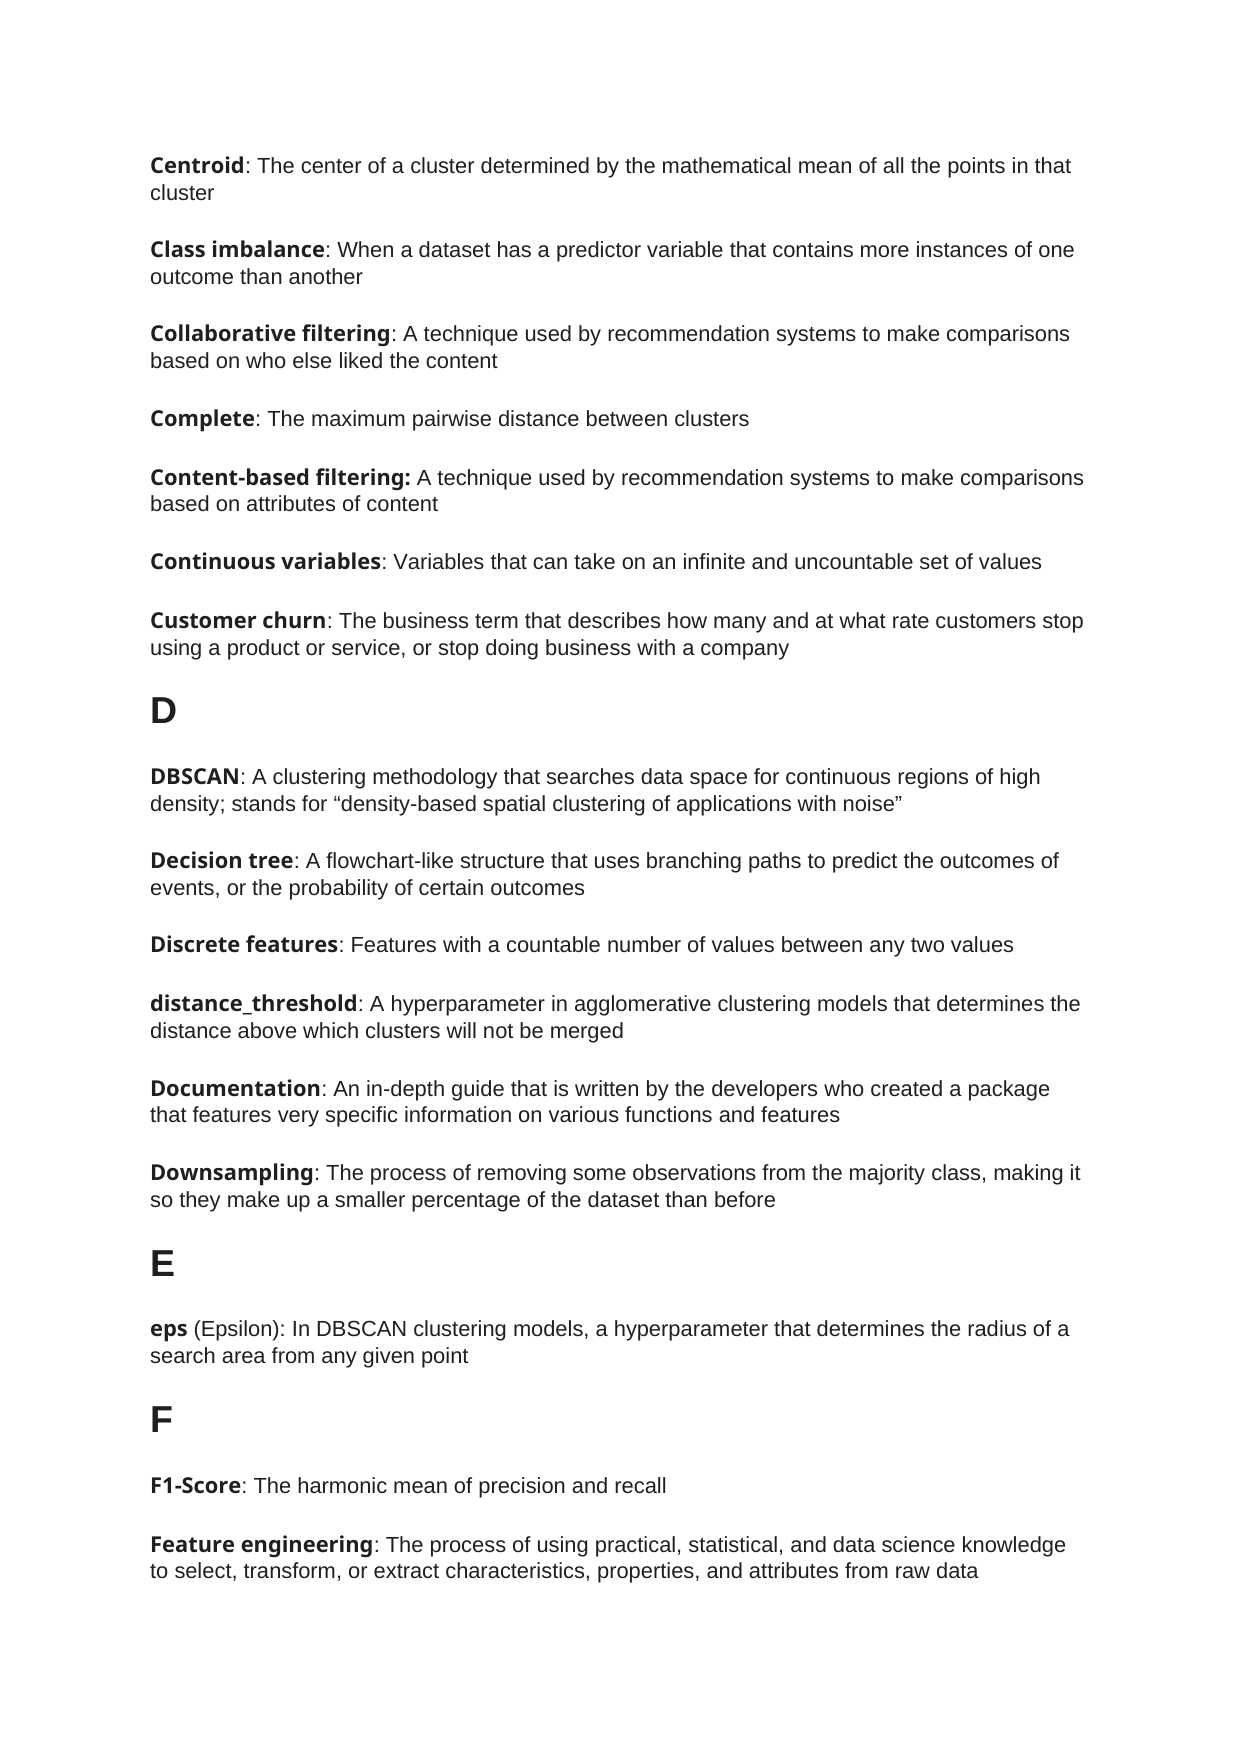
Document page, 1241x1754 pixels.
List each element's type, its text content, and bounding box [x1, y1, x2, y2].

text Centroid: The center of a cluster determined by the mathematical mean of all the points in that cluster [150, 150, 1090, 205]
text Class imbalance: When a dataset has a predictor variable that contains more instances of one outcome than another [150, 234, 1090, 289]
text E [150, 1241, 1090, 1284]
text Feature engineering: The process of using practical, statistical, and data science knowledge to select, transform, or extract characteristics, properties, and attributes from raw data [150, 1528, 1090, 1583]
text DBSCAN: A clustering methodology that searches data space for continuous regions of high density; stands for “density-based spatial clustering of applications with noise” [150, 761, 1090, 816]
text Decision tree: A flowchart-like structure that uses branching paths to predict the outcomes of events, or the probability of certain outcomes [150, 845, 1090, 900]
text D [150, 689, 1090, 732]
text eps (Epsilon): In DBSCAN clustering models, a hyperparameter that determines the radius of a search area from any given point [150, 1313, 1090, 1368]
text Discrete features: Features with a countable number of values between any two values [150, 929, 1090, 959]
text Complete: The maximum pairwise distance between clusters [150, 402, 1090, 432]
text Collaborative filtering: A technique used by recommendation systems to make comparisons based on who else liked the content [150, 318, 1090, 373]
text F [150, 1397, 1090, 1440]
text Continuous variables: Variables that can take on an infinite and uncountable set of values [150, 546, 1090, 575]
text F1-Score: The harmonic mean of precision and recall [150, 1469, 1090, 1499]
text Downsampling: The process of removing some observations from the majority class, making it so they make up a smaller percentage of the dataset than before [150, 1157, 1090, 1212]
text Customer churn: The business term that describes how many and at what rate customers stop using a product or service, or stop doing business with a company [150, 604, 1090, 659]
text Content-based filtering: A technique used by recommendation systems to make comparisons based on attributes of content [150, 461, 1090, 516]
text Documentation: An in-depth guide that is written by the developers who created a package that features very specific information on various functions and features [150, 1072, 1090, 1127]
text distance_threshold: A hyperparameter in agglomerative clustering models that determines the distance above which clusters will not be merged [150, 988, 1090, 1043]
